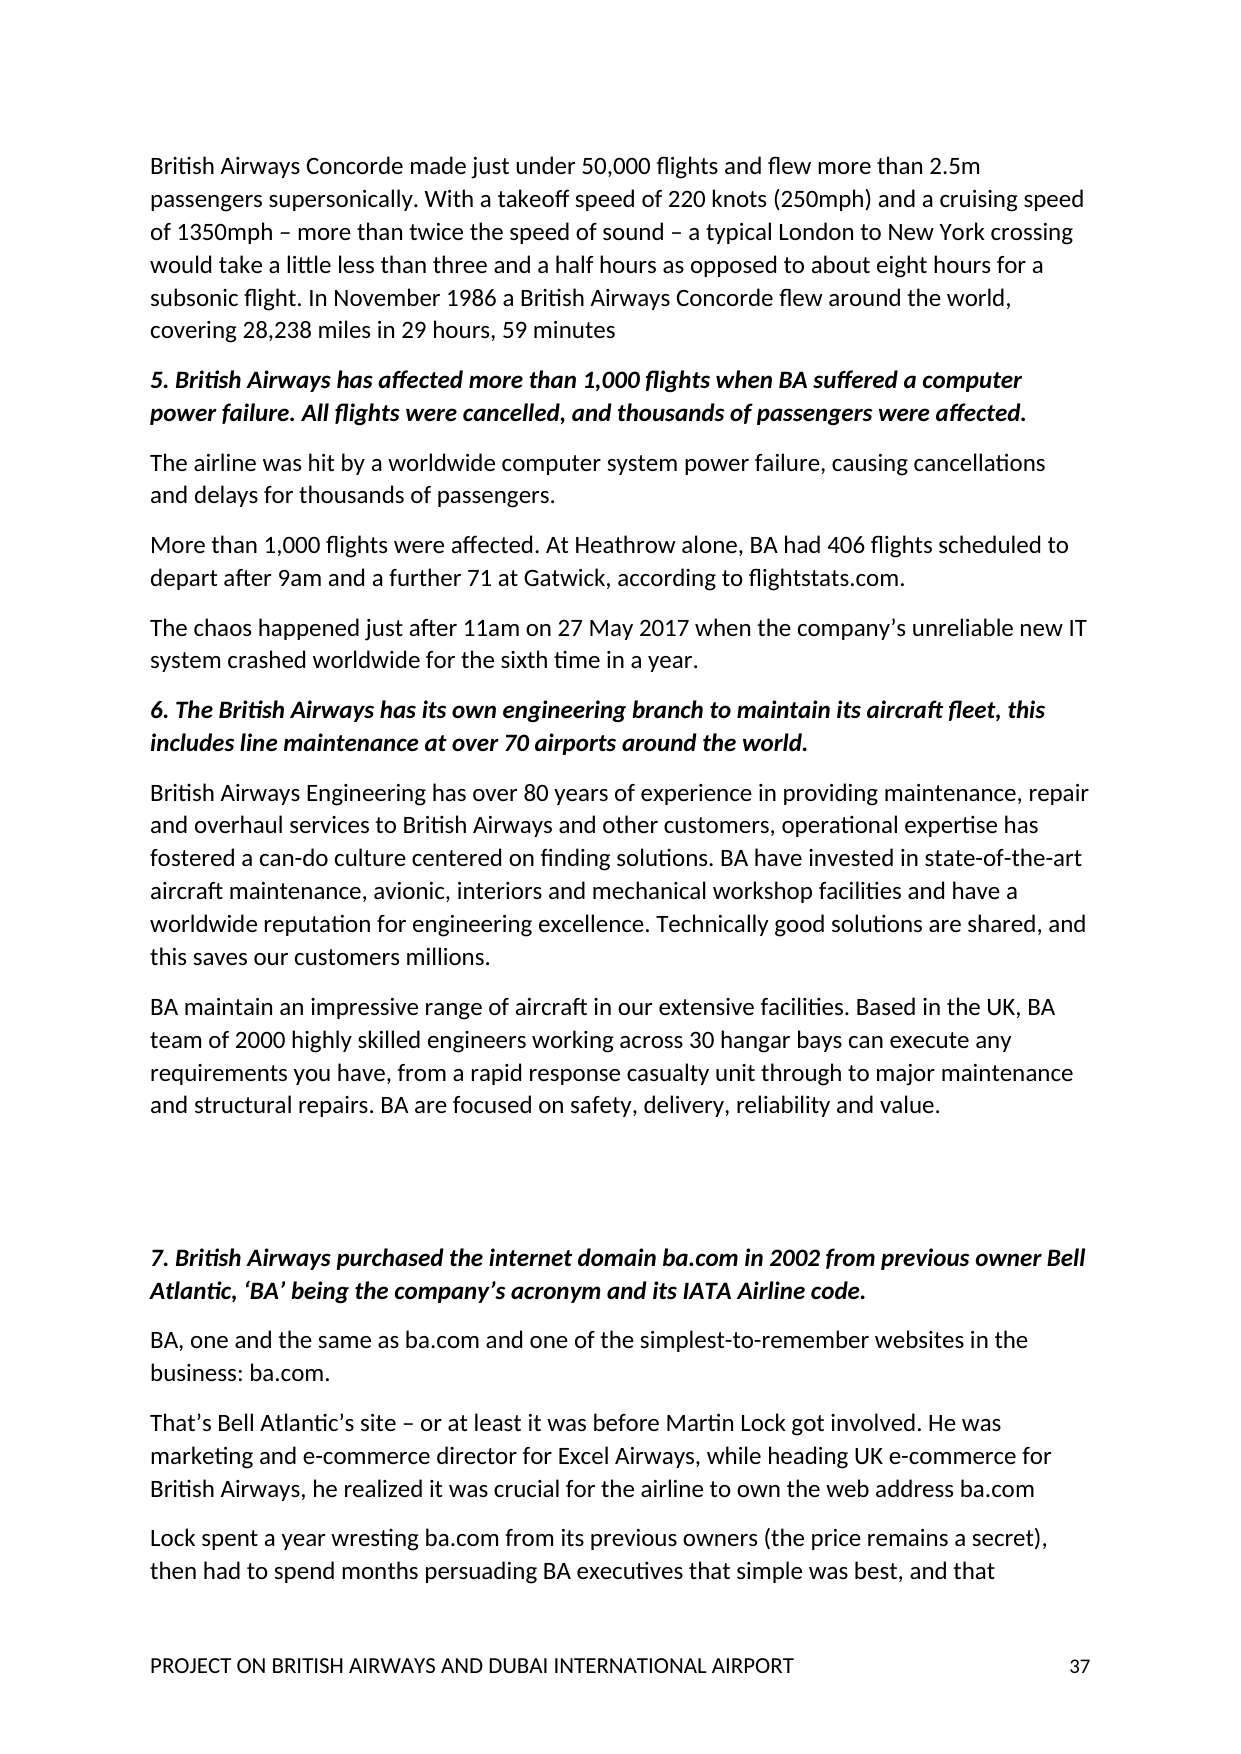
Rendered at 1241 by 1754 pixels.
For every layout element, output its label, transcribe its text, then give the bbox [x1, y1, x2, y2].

text 5. British Airways has affected more than 1,000 flights when BA suffered a computer power failure. All flights were cancelled, and thousands of passengers were affected. [150, 364, 1090, 428]
text BA, one and the same as ba.com and one of the simplest-to-remember websites in the business: ba.com. [150, 1325, 1090, 1388]
text That’s Bell Atlantic’s site – or at least it was before Martin Lock got involved. He was marketing and e-commerce director for Excel Airways, while heading UK e-commerce for British Airways, he realized it was crucial for the airline to own the web address ba.com [150, 1407, 1090, 1503]
text 6. The British Airways has its own engineering branch to maintain its aircraft fleet, this includes line maintenance at over 70 airports around the world. [150, 694, 1090, 758]
text 7. British Airways purchased the internet domain ba.com in 2002 from previous owner Bell Atlantic, ‘BA’ being the company’s acronym and its IATA Airline code. [150, 1242, 1090, 1306]
text British Airways Concorde made just under 50,000 flights and flew more than 2.5m passengers supersonically. With a takeoff speed of 220 knots (250mph) and a cruising speed of 1350mph – more than twice the speed of sound – a typical London to New York crossing would take a little less than three and a half hours as opposed to about eight hours for a subsonic flight. In November 1986 a British Airways Concorde flew around the world, covering 28,238 miles in 29 hours, 59 minutes [150, 150, 1090, 345]
text BA maintain an impressive range of aircraft in our extensive facilities. Based in the UK, BA team of 2000 highly skilled engineers working across 30 hangar bays can execute any requirements you have, from a rapid response casualty unit through to major maintenance and structural repairs. BA are focused on safety, delivery, reliability and value. [150, 991, 1090, 1120]
text British Airways Engineering has over 80 years of experience in providing maintenance, repair and overhaul services to British Airways and other customers, operational expertise has fostered a can-do culture centered on finding solutions. BA have invested in state-of-the-art aircraft maintenance, avionic, interiors and mechanical workshop facilities and have a worldwide reputation for engineering excellence. Technically good solutions are shared, and this saves our customers millions. [150, 777, 1090, 972]
text More than 1,000 flights were affected. At Heathrow alone, BA had 406 flights scheduled to depart after 9am and a further 71 at Gatwick, according to flightstats.com. [150, 529, 1090, 593]
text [150, 1523, 1090, 1586]
text The chaos happened just after 11am on 27 May 2017 when the company’s unreliable new IT system crashed worldwide for the sixth time in a year. [150, 612, 1090, 675]
text The airline was hit by a worldwide computer system power failure, causing cancellations and delays for thousands of passengers. [150, 447, 1090, 510]
